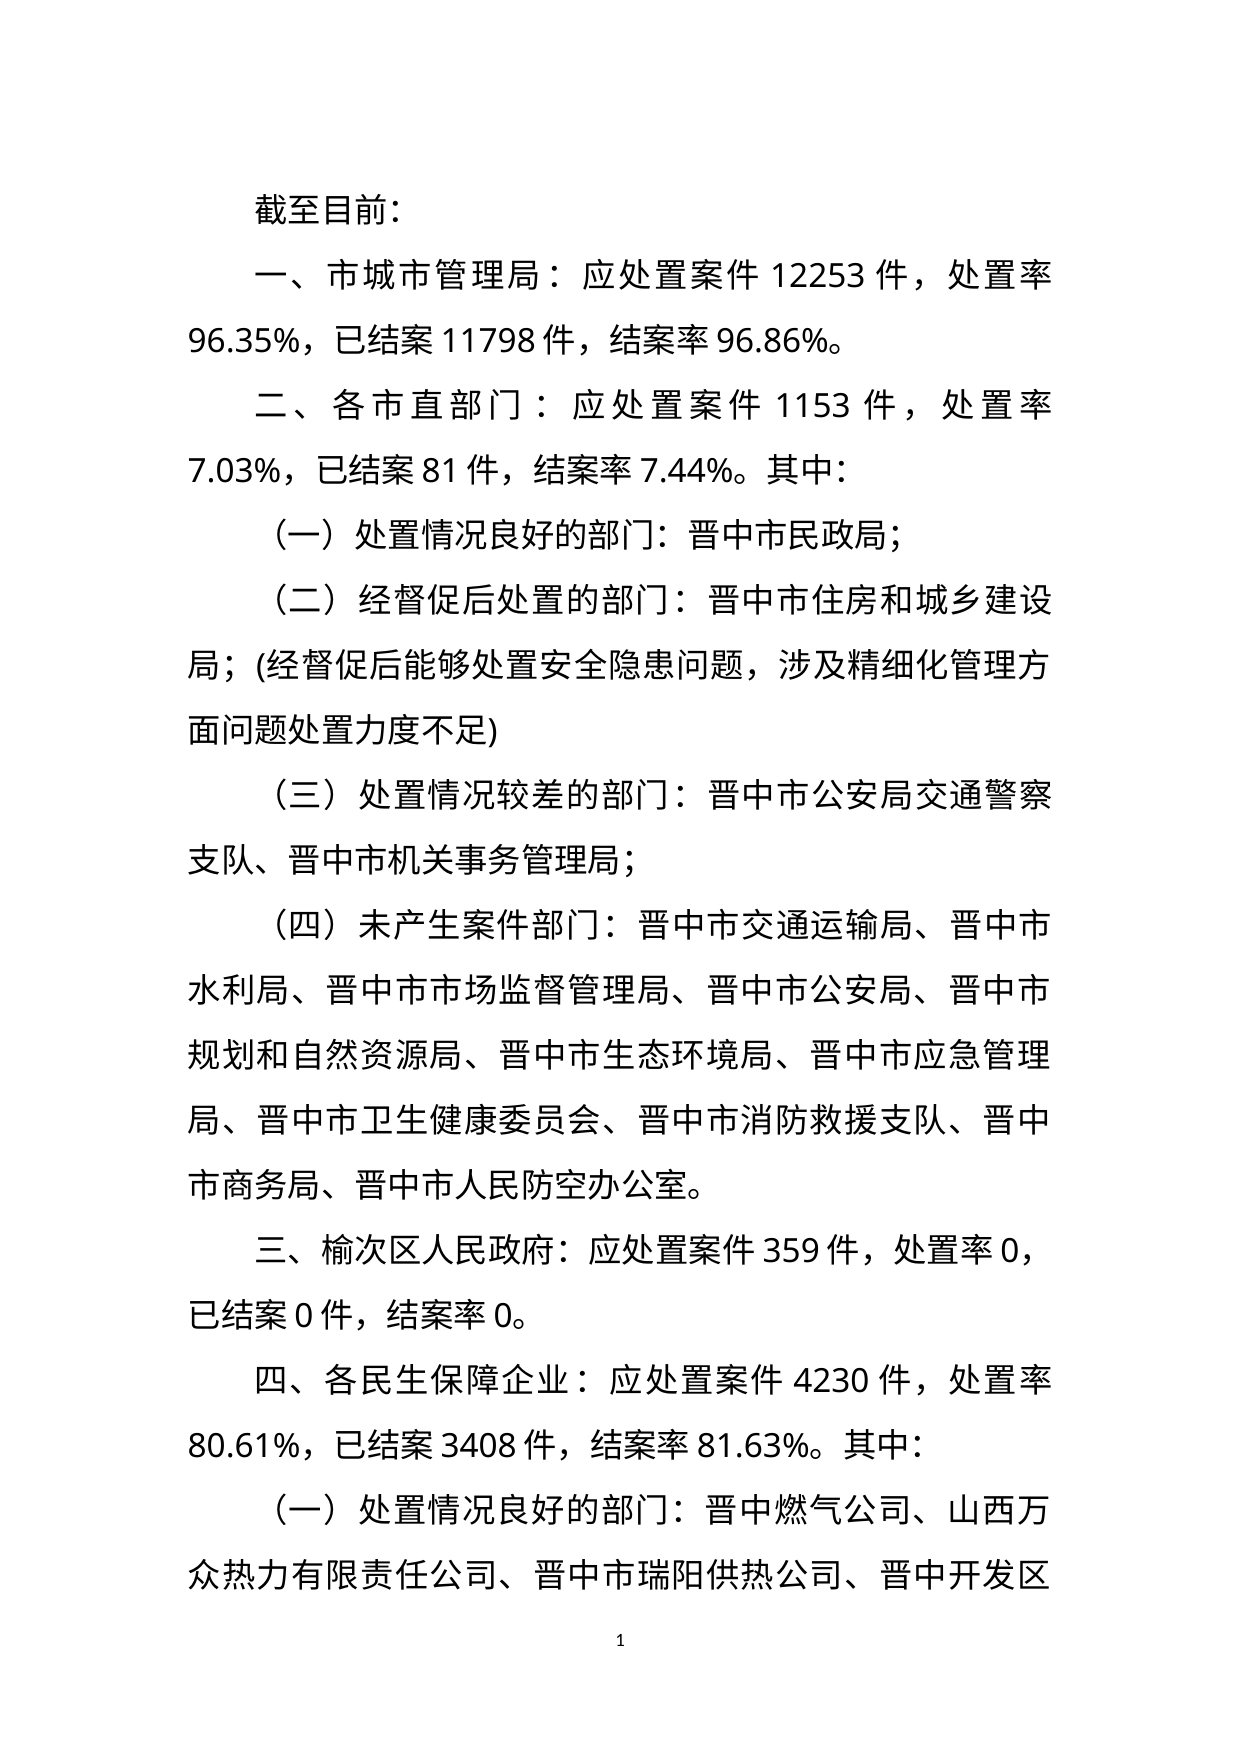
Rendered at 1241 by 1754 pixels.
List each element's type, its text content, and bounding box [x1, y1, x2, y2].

text （一）处置情况良好的部门：晋中市民政局； [187, 501, 1053, 566]
text （三）处置情况较差的部门：晋中市公安局交通警察支队、晋中市机关事务管理局； [187, 761, 1053, 891]
text 三、榆次区人民政府：应处置案件359件，处置率0，已结案0件，结案率0。 [187, 1216, 1053, 1346]
text （四）未产生案件部门：晋中市交通运输局、晋中市水利局、晋中市市场监督管理局、晋中市公安局、晋中市规划和自然资源局、晋中市生态环境局、晋中市应急管理局、晋中市卫生健康委员会、晋中市消防救援支队、晋中市商务局、晋中市人民防空办公室。 [187, 891, 1053, 1216]
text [187, 1476, 1053, 1606]
text 一、市城市管理局：应处置案件12253件，处置率96.35%，已结案11798件，结案率96.86%。 [187, 241, 1053, 371]
text 二、各市直部门：应处置案件1153件，处置率7.03%，已结案81件，结案率7.44%。其中： [187, 371, 1053, 501]
text 四、各民生保障企业：应处置案件4230件，处置率80.61%，已结案3408件，结案率81.63%。其中： [187, 1346, 1053, 1476]
text （二）经督促后处置的部门：晋中市住房和城乡建设局；(经督促后能够处置安全隐患问题，涉及精细化管理方面问题处置力度不足) [187, 566, 1053, 761]
text 截至目前： [187, 176, 1053, 241]
